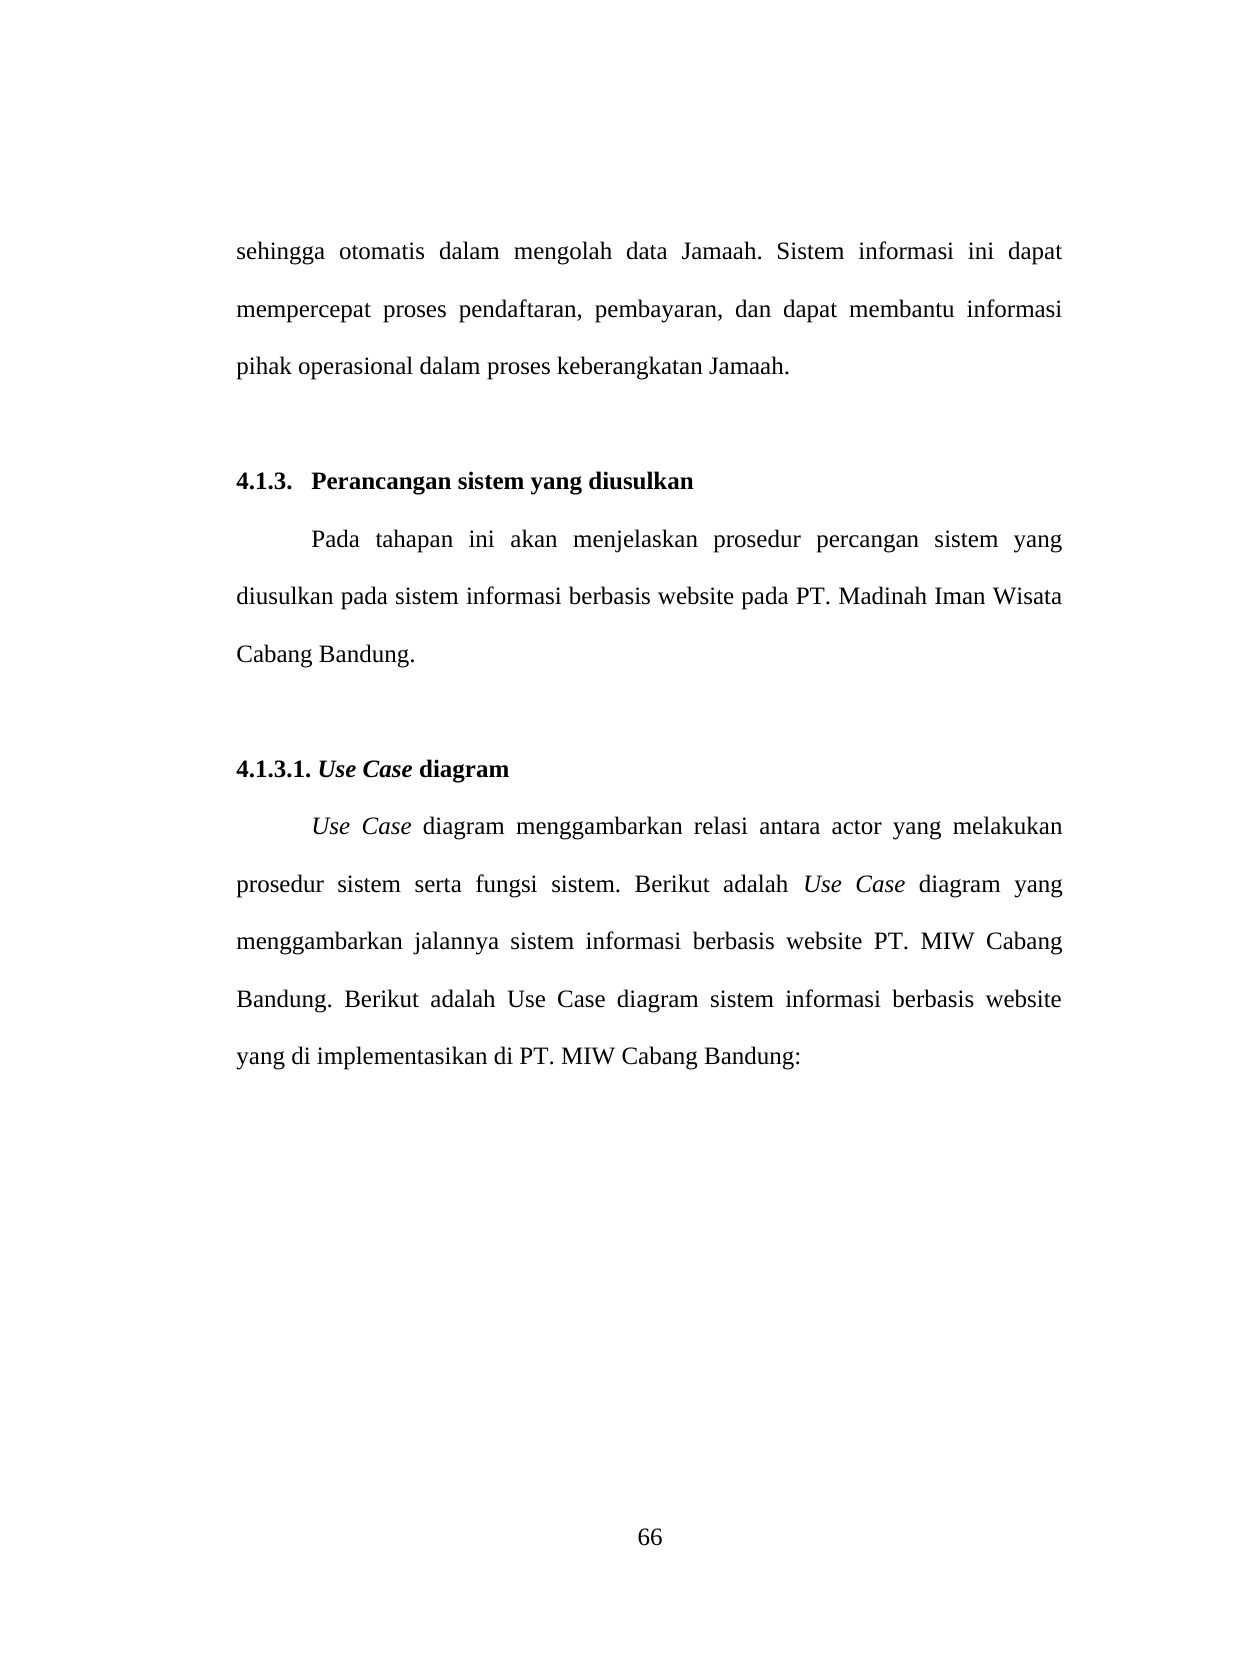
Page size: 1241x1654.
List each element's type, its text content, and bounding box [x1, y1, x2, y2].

text Use Case diagram menggambarkan relasi antara actor yang melakukan prosedur sistem serta fungsi sistem. Berikut adalah Use Case diagram yang menggambarkan jalannya sistem informasi berbasis website PT. MIW Cabang Bandung. Berikut adalah Use Case diagram sistem informasi berbasis website yang di implementasikan di PT. MIW Cabang Bandung: [236, 811, 1063, 1070]
text Perancangan sistem yang diusulkan [236, 466, 1063, 495]
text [236, 236, 1063, 380]
text Pada tahapan ini akan menjelaskan prosedur percangan sistem yang diusulkan pada sistem informasi berbasis website pada PT. Madinah Iman Wisata Cabang Bandung. [236, 524, 1063, 667]
text Use Case diagram [236, 754, 1063, 782]
